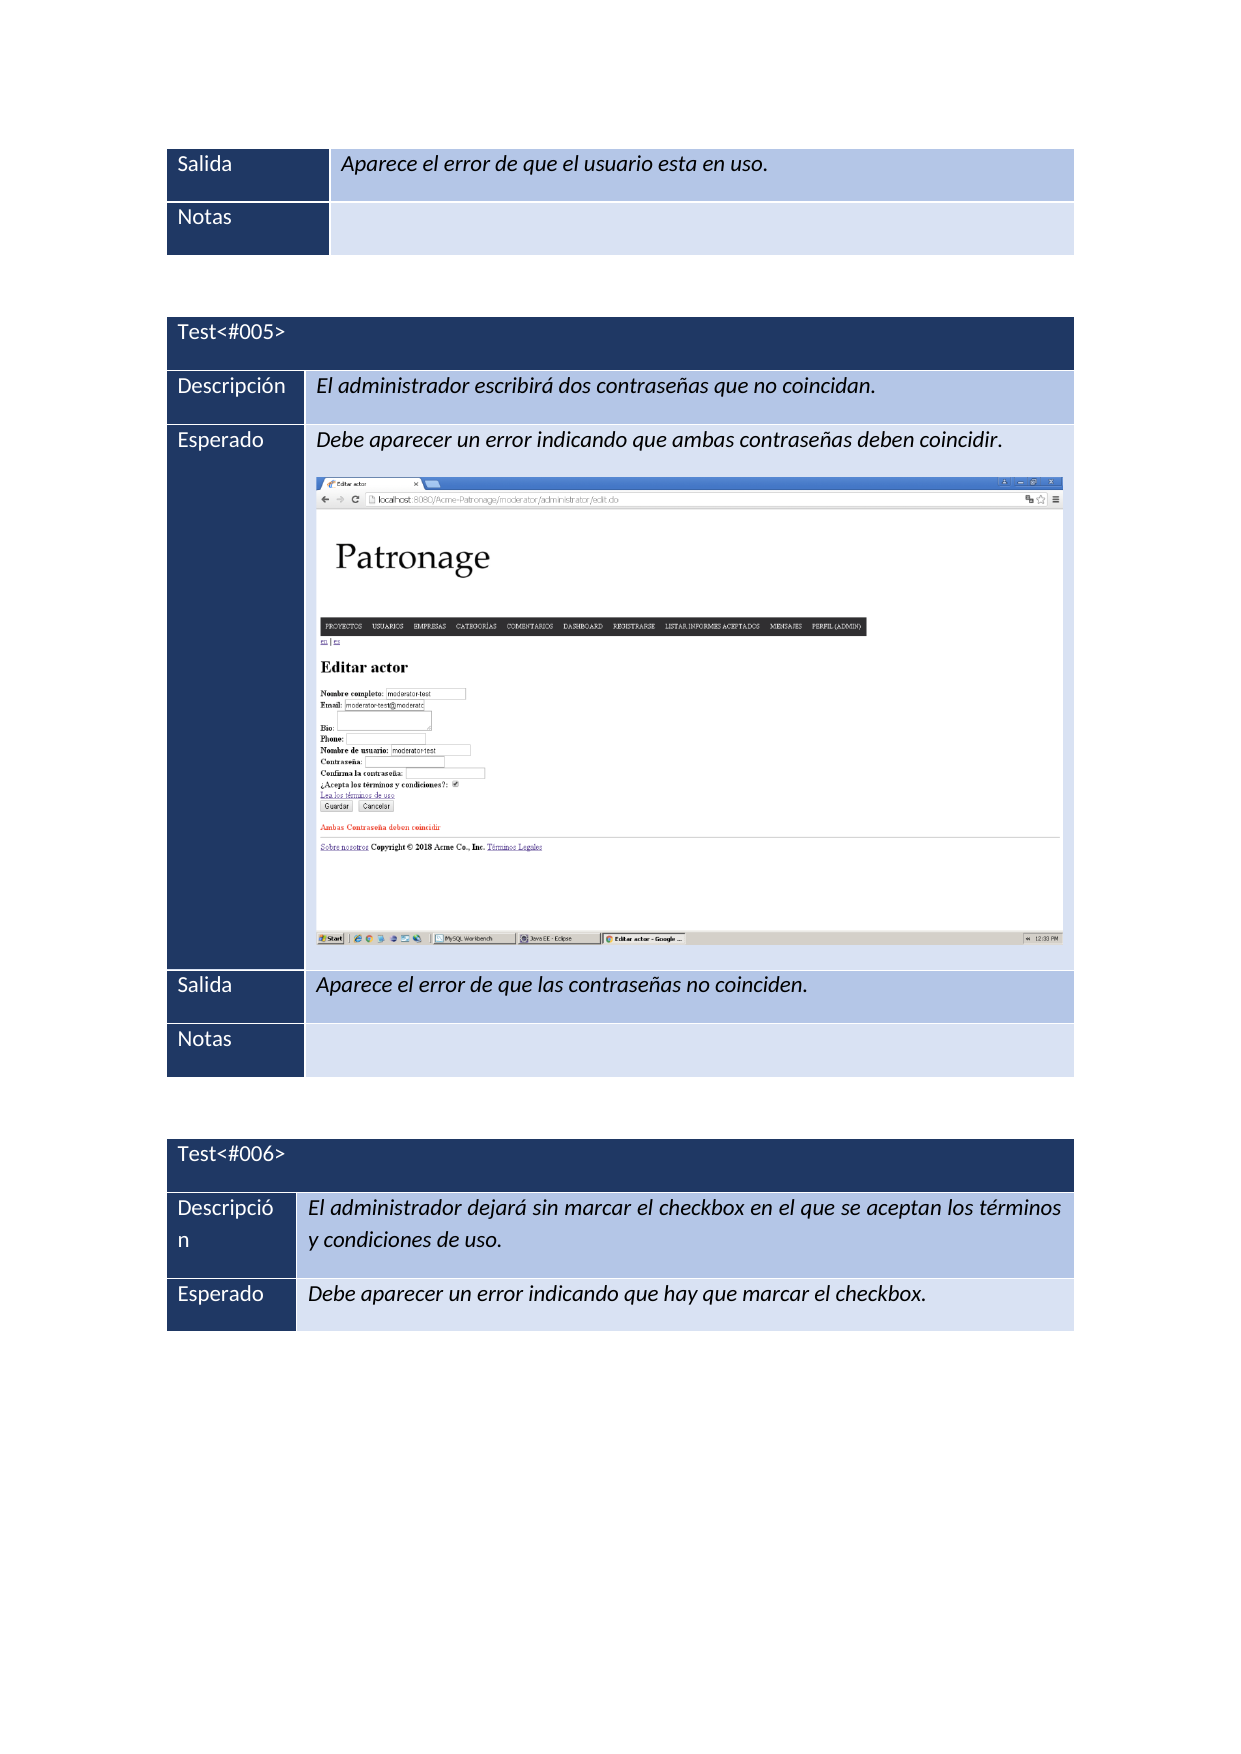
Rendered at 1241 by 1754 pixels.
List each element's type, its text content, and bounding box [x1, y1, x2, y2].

table_cell Notas [167, 203, 329, 255]
table_header Test<#006> [167, 1139, 1074, 1192]
picture [316, 477, 1063, 945]
table_cell El administrador escribirá dos contraseñas que no coincidan. [306, 371, 1074, 424]
table_cell [331, 203, 1074, 255]
table_cell Salida [167, 971, 304, 1023]
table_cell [297, 1279, 1074, 1331]
table_cell Salida [167, 149, 329, 201]
table_header Test<#005> [167, 317, 1074, 370]
table_cell Notas [167, 1024, 304, 1077]
table_cell Descripción [167, 371, 304, 424]
table_cell Esperado [167, 425, 304, 969]
table_cell Descripción [167, 1193, 296, 1278]
table_cell El administrador dejará sin marcar el checkbox en el que se aceptan los términos y condiciones de uso. [297, 1193, 1074, 1278]
table_cell Esperado [167, 1279, 296, 1331]
table_cell Aparece el error de que el usuario esta en uso. [331, 149, 1074, 201]
table_cell Debe aparecer un error indicando que ambas contraseñas deben coincidir. [306, 425, 1074, 969]
table_cell Aparece el error de que las contraseñas no coinciden. [306, 971, 1074, 1023]
table_cell [306, 1024, 1074, 1077]
